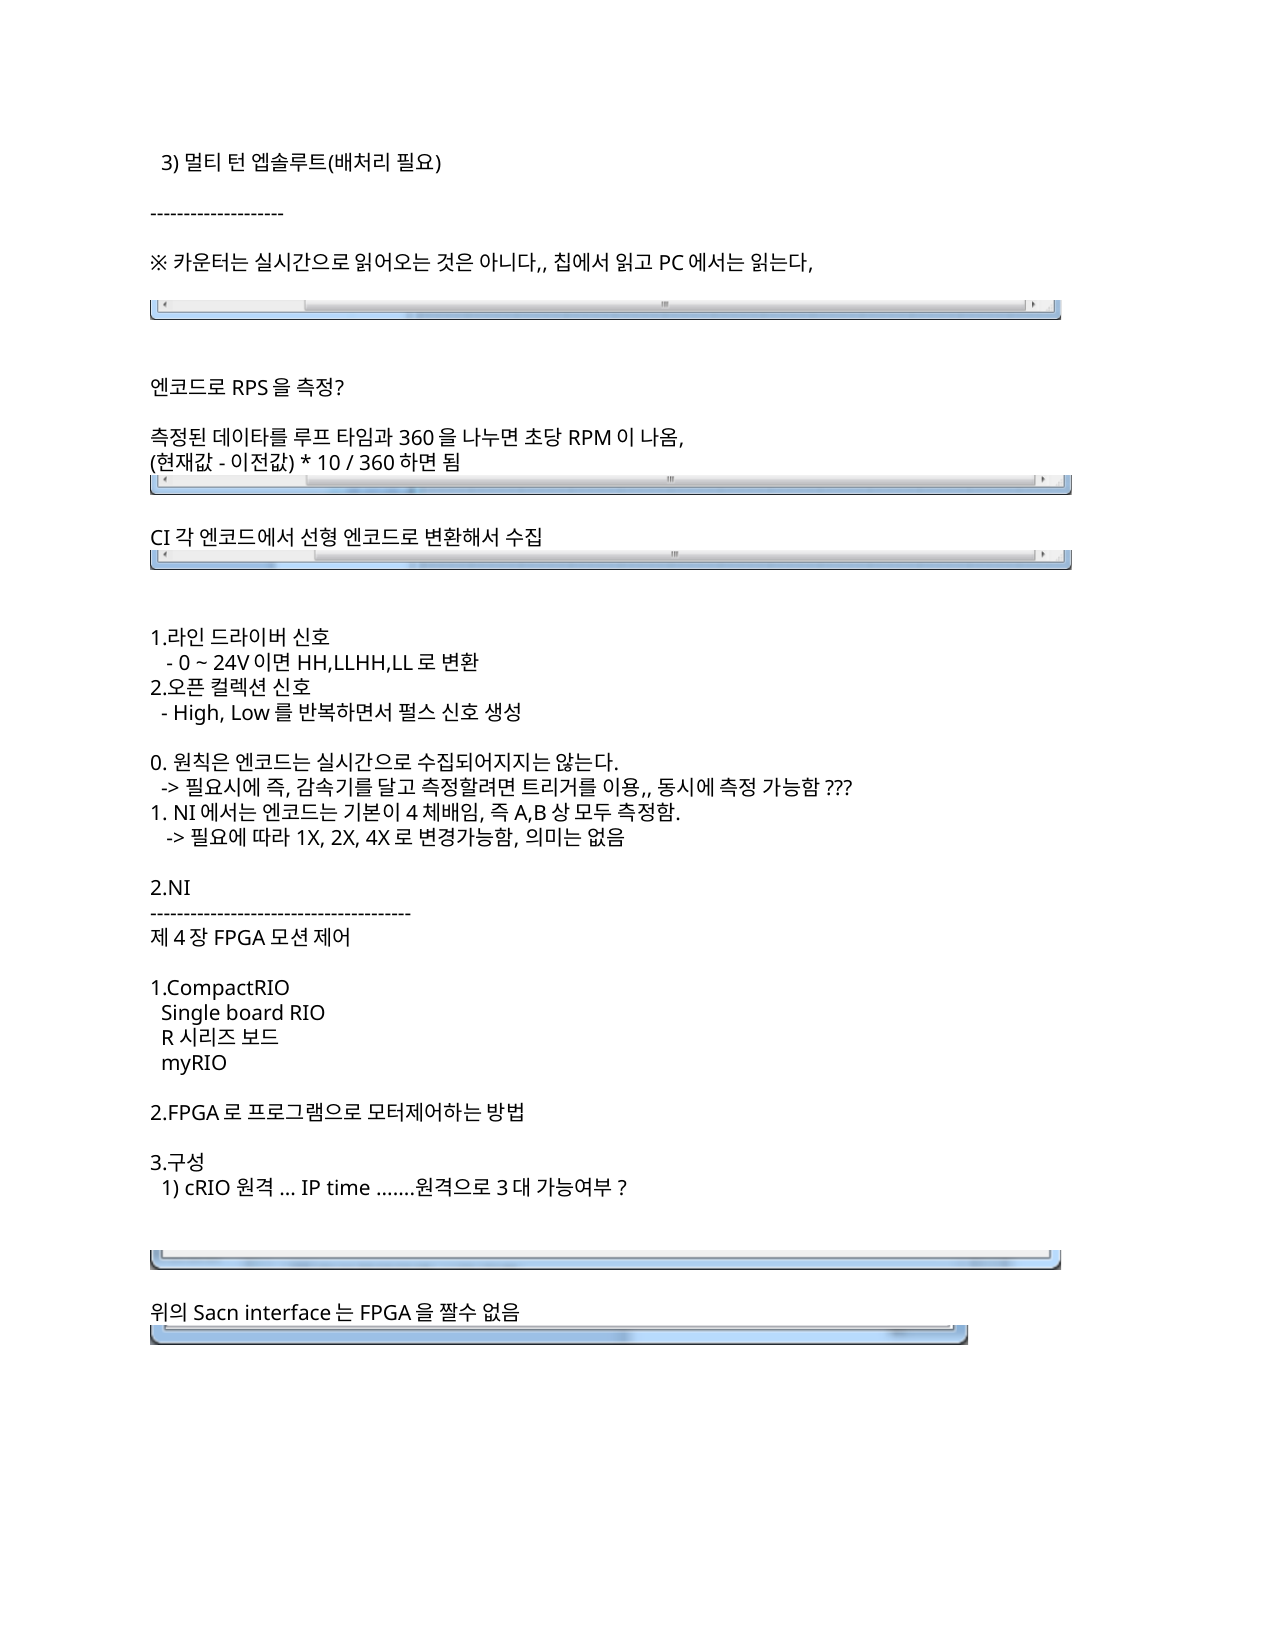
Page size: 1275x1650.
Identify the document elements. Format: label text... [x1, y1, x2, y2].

text Single board RIO [150, 1000, 1125, 1025]
text 3.구성 [150, 1150, 1125, 1175]
text 위의 Sacn interface는 FPGA을 짤수 없음 [150, 1300, 1125, 1325]
text 측정된 데이타를 루프 타임과 360을 나누면 초당 RPM이 나옴, [150, 425, 1125, 450]
text 제4장 FPGA 모션 제어 [150, 925, 1125, 950]
text -> 필요시에 즉, 감속기를 달고 측정할려면 트리거를 이용,, 동시에 측정 가능함 ??? [150, 775, 1125, 800]
text 0. 원칙은 엔코드는 실시간으로 수집되어지지는 않는다. [150, 750, 1125, 775]
text 2.오픈 컬렉션 신호 [150, 675, 1125, 700]
text 2.FPGA로 프로그램으로 모터제어하는 방법 [150, 1100, 1125, 1125]
text - 0 ~ 24V이면 HH,LLHH,LL로 변환 [150, 650, 1125, 675]
text myRIO [150, 1050, 1125, 1075]
text 2.NI [150, 875, 1125, 900]
text - High, Low를 반복하면서 펄스 신호 생성 [150, 700, 1125, 725]
text CI 각 엔코드에서 선형 엔코드로 변환해서 수집 [150, 525, 1125, 550]
text 3) 멀티 턴 엡솔루트(배처리 필요) [150, 150, 1125, 175]
text 1. NI에서는 엔코드는 기본이 4체배임, 즉 A,B상 모두 측정함. [150, 800, 1125, 825]
text 1.라인 드라이버 신호 [150, 625, 1125, 650]
text 1.CompactRIO [150, 975, 1125, 1000]
text ※ 카운터는 실시간으로 읽어오는 것은 아니다,, 칩에서 읽고 PC에서는 읽는다, [150, 250, 1125, 275]
text (현재값 - 이전값) * 10 / 360하면 됨 [150, 450, 1125, 475]
text 엔코드로 RPS을 측정? [150, 375, 1125, 400]
text -------------------- [150, 200, 1125, 225]
text 1) cRIO 원격 ... IP time .......원격으로 3대 가능여부 ? [150, 1175, 1125, 1200]
text R 시리즈 보드 [150, 1025, 1125, 1050]
text --------------------------------------- [150, 900, 1125, 925]
text -> 필요에 따라 1X, 2X, 4X로 변경가능함, 의미는 없음 [150, 825, 1125, 850]
